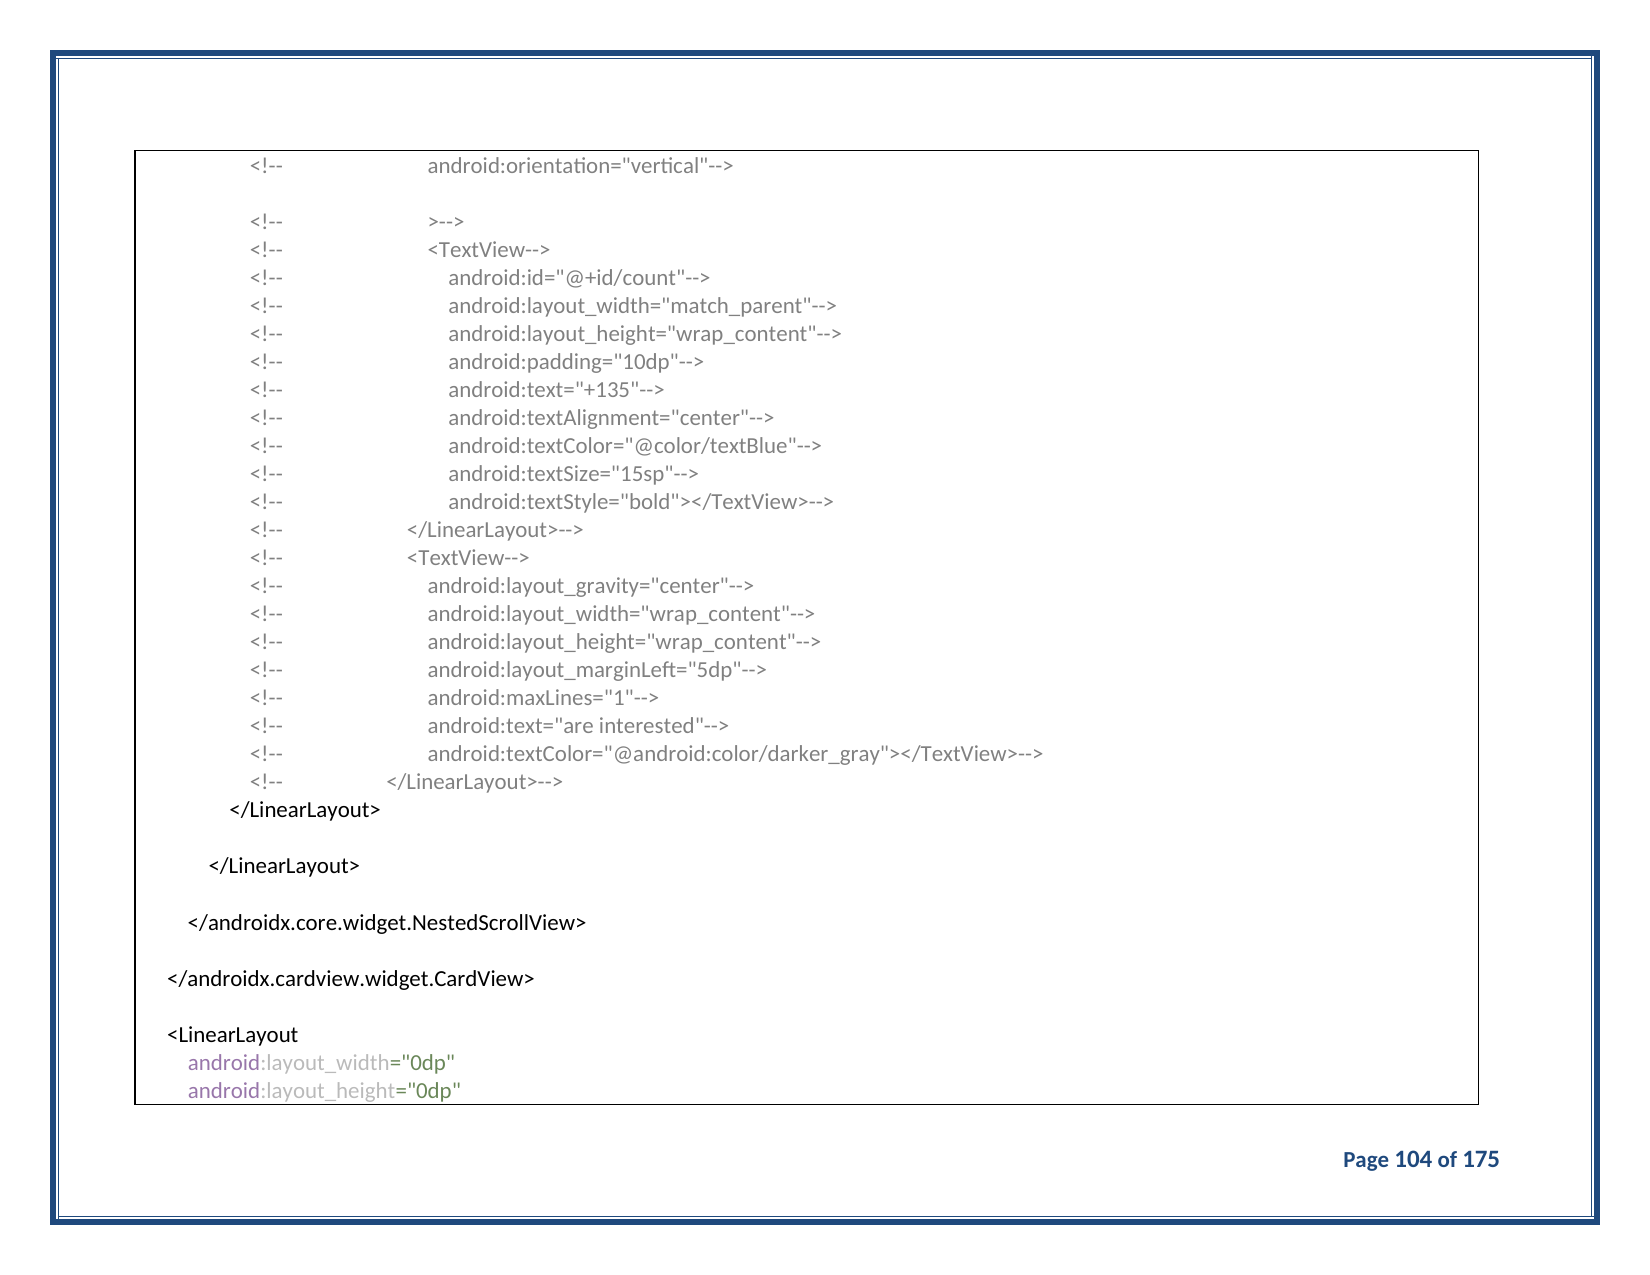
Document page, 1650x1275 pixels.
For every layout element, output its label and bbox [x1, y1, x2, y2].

table_cell [136, 151, 1478, 1104]
